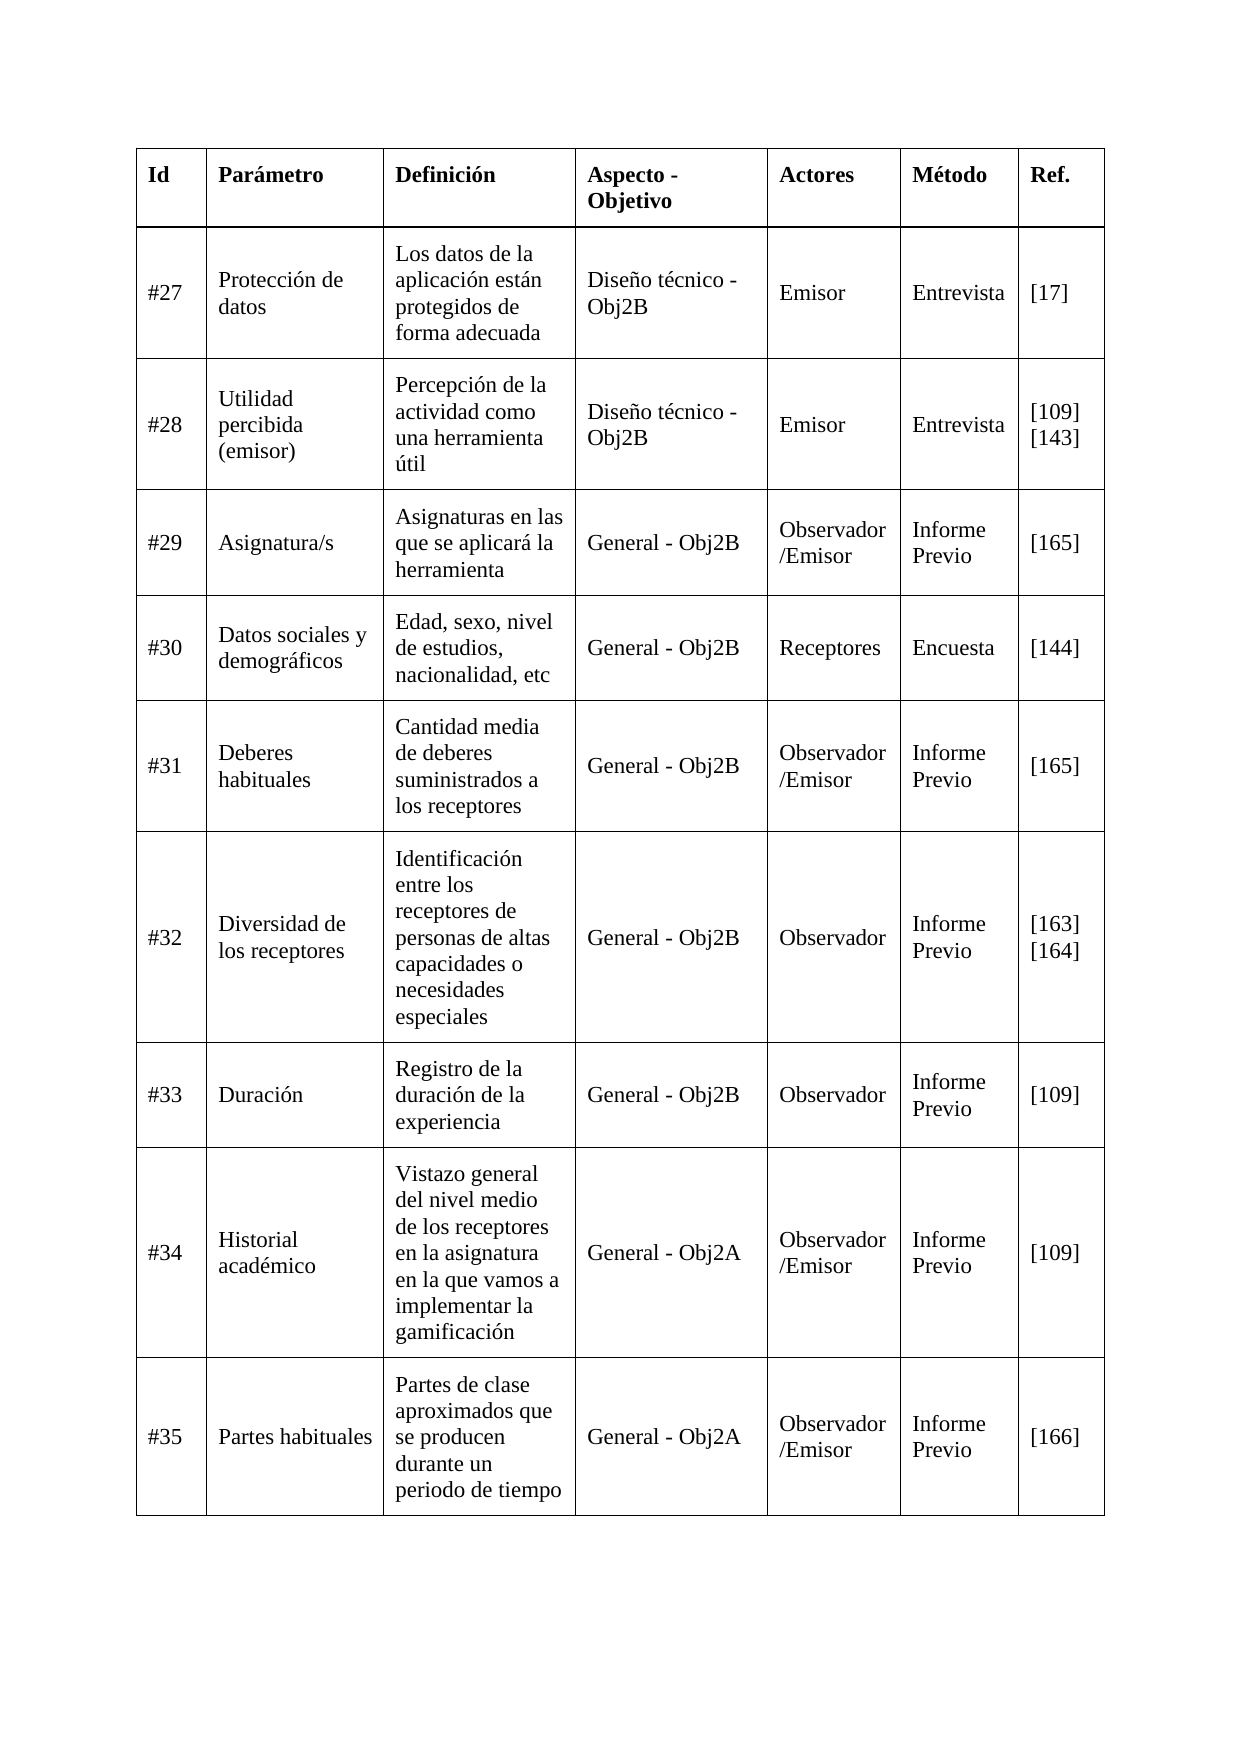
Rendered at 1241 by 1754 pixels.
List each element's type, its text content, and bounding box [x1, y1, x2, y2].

table_cell General - Obj2B [576, 832, 767, 1042]
table_cell Edad, sexo, nivel de estudios, nacionalidad, etc [384, 596, 575, 699]
table_cell General - Obj2A [576, 1148, 767, 1357]
table_cell #27 [137, 228, 206, 358]
table_cell Diseño técnico - Obj2B [576, 228, 767, 358]
table_cell Informe Previo [901, 1043, 1018, 1147]
table_header Actores [768, 149, 900, 226]
table_cell Observador [768, 1043, 900, 1147]
table_cell Asignaturas en las que se aplicará la herramienta [384, 490, 575, 594]
table_cell #30 [137, 596, 206, 699]
table_cell General - Obj2B [576, 490, 767, 594]
table_cell [109] [1019, 1148, 1104, 1357]
table_cell #32 [137, 832, 206, 1042]
table_header Método [901, 149, 1018, 226]
table_cell #33 [137, 1043, 206, 1147]
table_cell Utilidad percibida (emisor) [207, 359, 383, 489]
table_header Id [137, 149, 206, 226]
table_cell #29 [137, 490, 206, 594]
table_cell [163] [164] [1019, 832, 1104, 1042]
table_cell [165] [1019, 490, 1104, 594]
table_cell Deberes habituales [207, 701, 383, 831]
table_cell Vistazo general del nivel medio de los receptores en la asignatura en la que vamos a implementar la gamificación [384, 1148, 575, 1357]
table_cell Percepción de la actividad como una herramienta útil [384, 359, 575, 489]
table_cell Entrevista [901, 359, 1018, 489]
table_cell Duración [207, 1043, 383, 1147]
table_cell Informe Previo [901, 832, 1018, 1042]
table_cell [109] [1019, 1043, 1104, 1147]
table_header Definición [384, 149, 575, 226]
table_cell Identificación entre los receptores de personas de altas capacidades o necesidades especiales [384, 832, 575, 1042]
table_cell Observador/Emisor [768, 1148, 900, 1357]
table_cell Observador [768, 832, 900, 1042]
table_cell General - Obj2B [576, 596, 767, 699]
table_cell [166] [1019, 1358, 1104, 1515]
table_cell Encuesta [901, 596, 1018, 699]
table_cell General - Obj2A [576, 1358, 767, 1515]
table_cell [144] [1019, 596, 1104, 699]
table_cell #34 [137, 1148, 206, 1357]
table_cell Protección de datos [207, 228, 383, 358]
table_cell Diseño técnico - Obj2B [576, 359, 767, 489]
table_cell Emisor [768, 228, 900, 358]
table_cell Entrevista [901, 228, 1018, 358]
table_cell Los datos de la aplicación están protegidos de forma adecuada [384, 228, 575, 358]
table_header Parámetro [207, 149, 383, 226]
table_cell Observador/Emisor [768, 1358, 900, 1515]
table_cell Informe Previo [901, 1358, 1018, 1515]
table_cell [17] [1019, 228, 1104, 358]
table_cell Informe Previo [901, 701, 1018, 831]
table_cell #28 [137, 359, 206, 489]
table_cell Partes habituales [207, 1358, 383, 1515]
table_cell Historial académico [207, 1148, 383, 1357]
table_cell General - Obj2B [576, 1043, 767, 1147]
table_cell [165] [1019, 701, 1104, 831]
table_header Ref. [1019, 149, 1104, 226]
table_cell General - Obj2B [576, 701, 767, 831]
table_cell Cantidad media de deberes suministrados a los receptores [384, 701, 575, 831]
table_cell Receptores [768, 596, 900, 699]
table_cell Registro de la duración de la experiencia [384, 1043, 575, 1147]
table_cell Informe Previo [901, 1148, 1018, 1357]
table_cell [109] [143] [1019, 359, 1104, 489]
table_cell Informe Previo [901, 490, 1018, 594]
table_cell Observador/Emisor [768, 701, 900, 831]
table_cell Asignatura/s [207, 490, 383, 594]
table_cell Diversidad de los receptores [207, 832, 383, 1042]
table_cell #35 [137, 1358, 206, 1515]
table_cell Datos sociales y demográficos [207, 596, 383, 699]
table_cell Emisor [768, 359, 900, 489]
table_cell Partes de clase aproximados que se producen durante un periodo de tiempo [384, 1358, 575, 1515]
table_cell #31 [137, 701, 206, 831]
table_cell Observador/Emisor [768, 490, 900, 594]
table_header Aspecto - Objetivo [576, 149, 767, 226]
